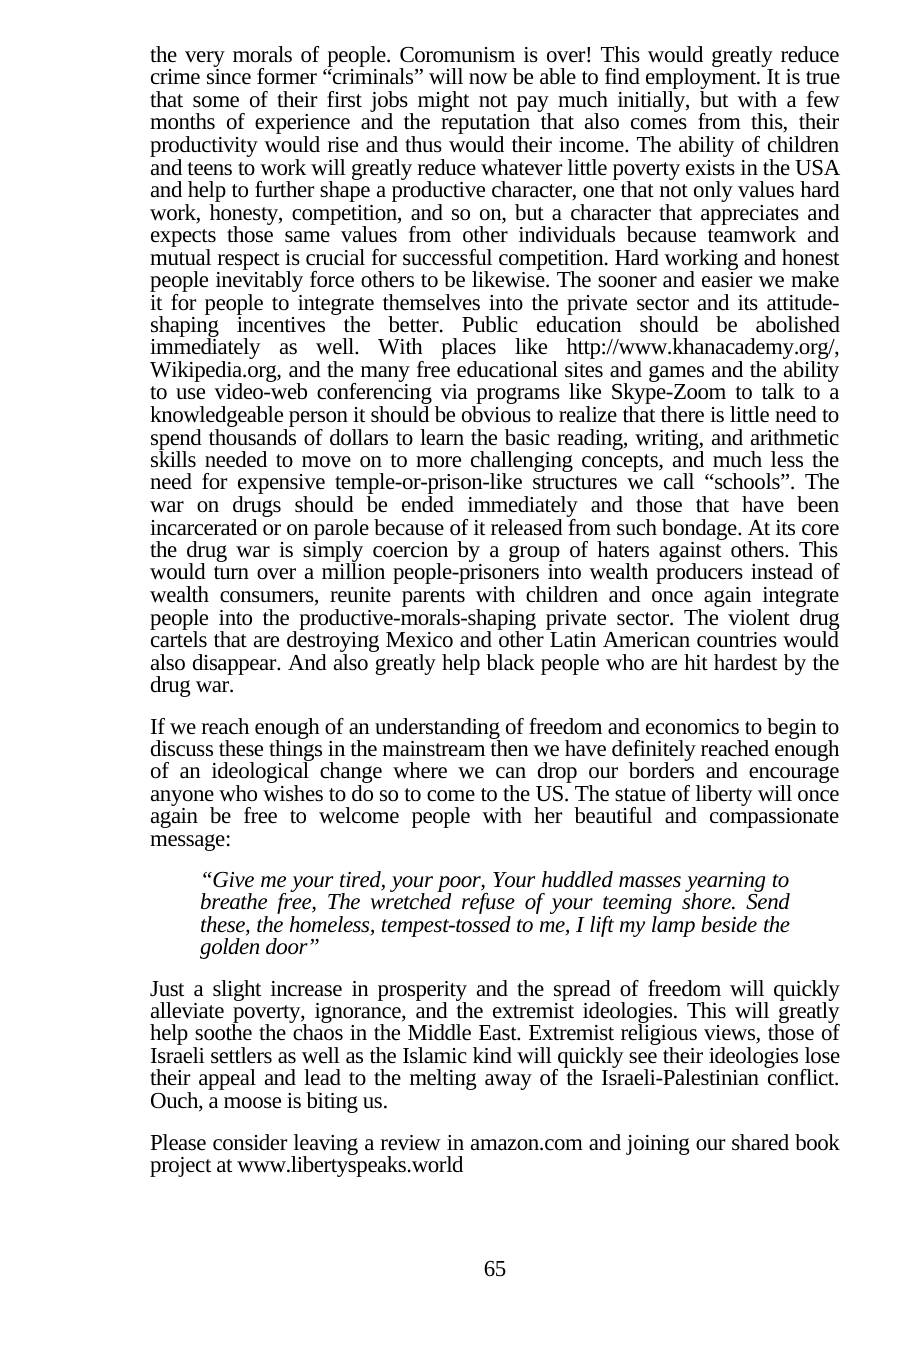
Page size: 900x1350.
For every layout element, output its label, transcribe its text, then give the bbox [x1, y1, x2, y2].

text Just a slight increase in prosperity and the spread of freedom will quickly alleviate poverty, ignorance, and the extremist ideologies. This will greatly help soothe the chaos in the Middle East. Extremist religious views, those of Israeli settlers as well as the Islamic kind will quickly see their ideologies lose their appeal and lead to the melting away of the Israeli-Palestinian conflict. Ouch, a moose is biting us. [150, 978, 840, 1113]
text Please consider leaving a review in amazon.com and joining our shared book project at www.libertyspeaks.world [150, 1132, 840, 1177]
text If we reach enough of an understanding of freedom and economics to begin to discuss these things in the mainstream then we have definitely reached enough of an ideological change where we can drop our borders and encourage anyone who wishes to do so to come to the US. The statue of liberty will once again be free to welcome people with her beautiful and compassionate message: [150, 716, 840, 851]
text “Give me your tired, your poor, Your huddled masses yearning to breathe free, The wretched refuse of your teeming shore. Send these, the homeless, tempest-tossed to me, I lift my lamp beside the golden door” [200, 870, 790, 960]
